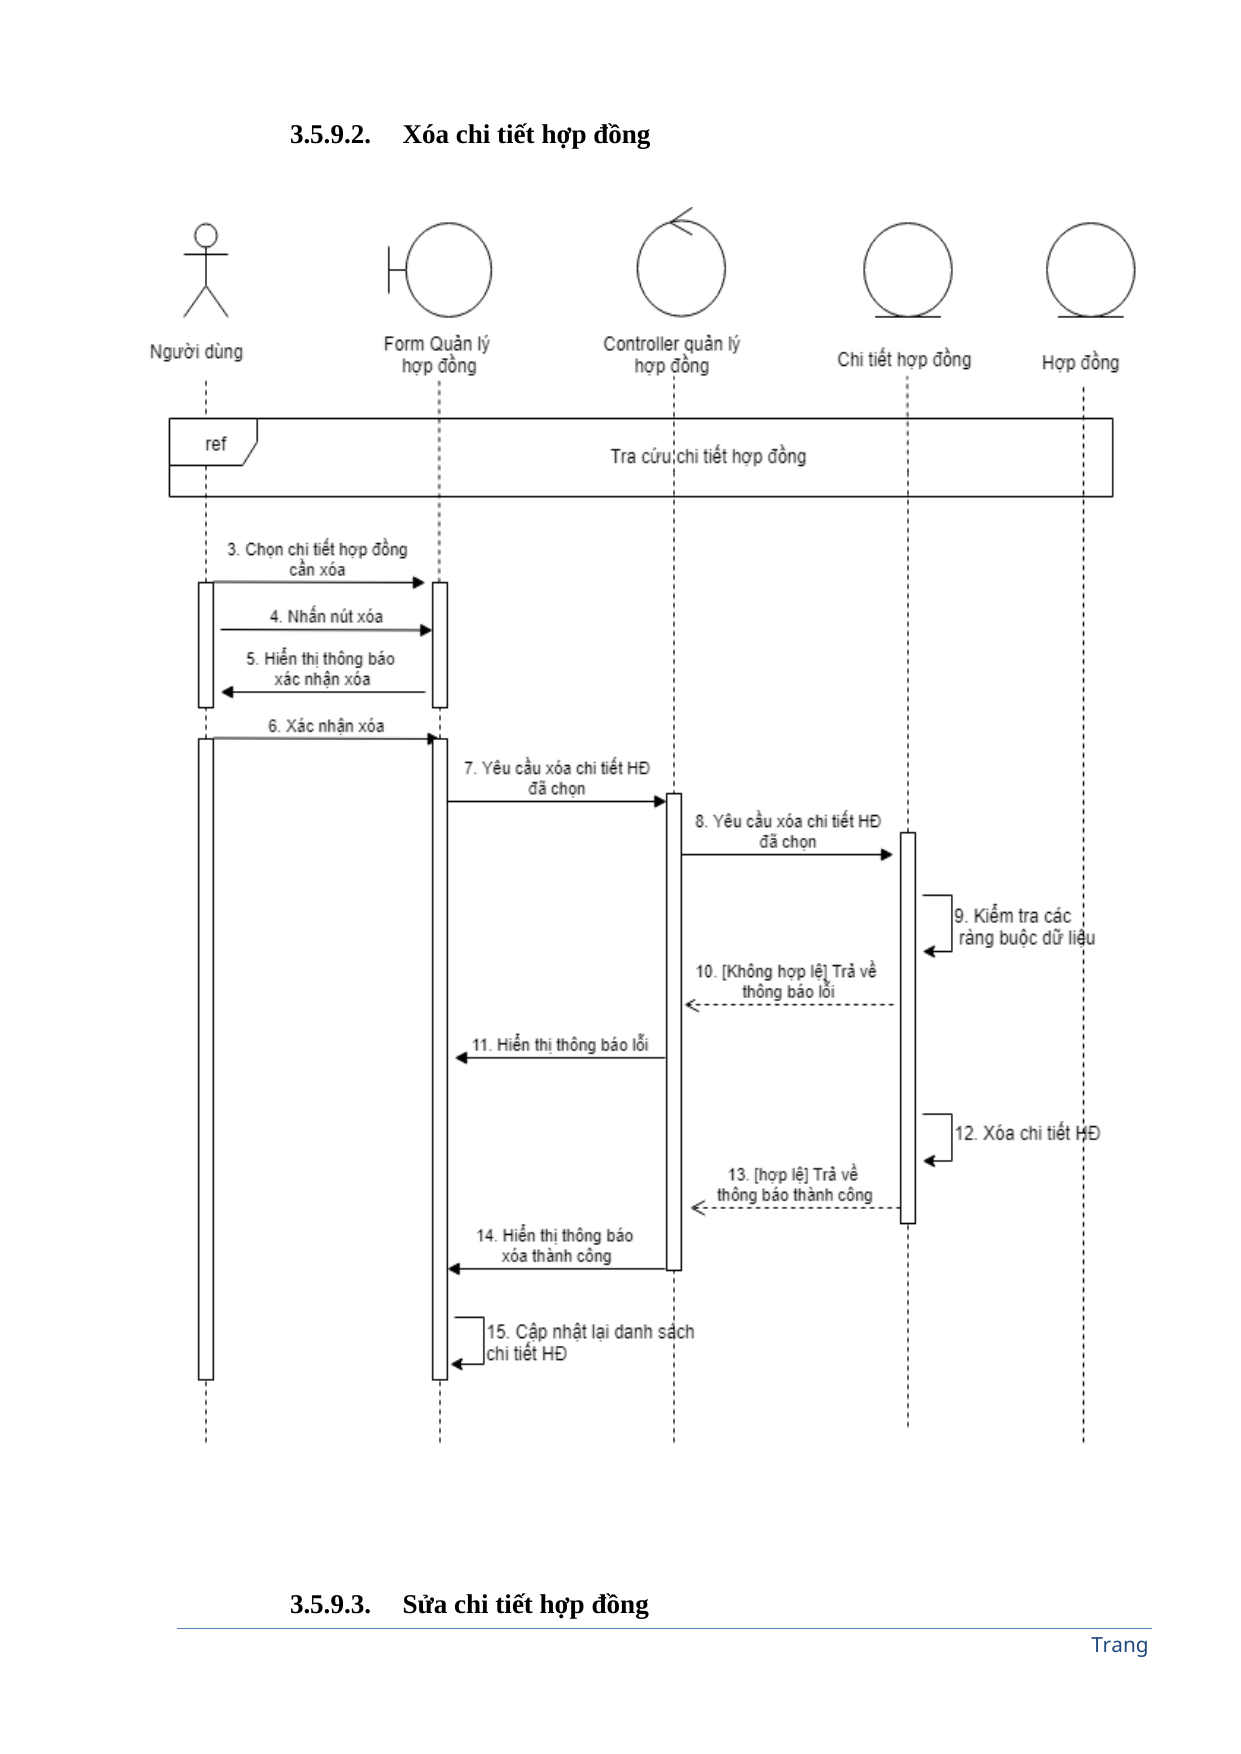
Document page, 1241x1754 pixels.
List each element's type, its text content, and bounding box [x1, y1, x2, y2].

list Sửa chi tiết hợp đồng [290, 1588, 1152, 1619]
picture [147, 207, 1143, 1445]
list Xóa chi tiết hợp đồng [290, 118, 1152, 149]
